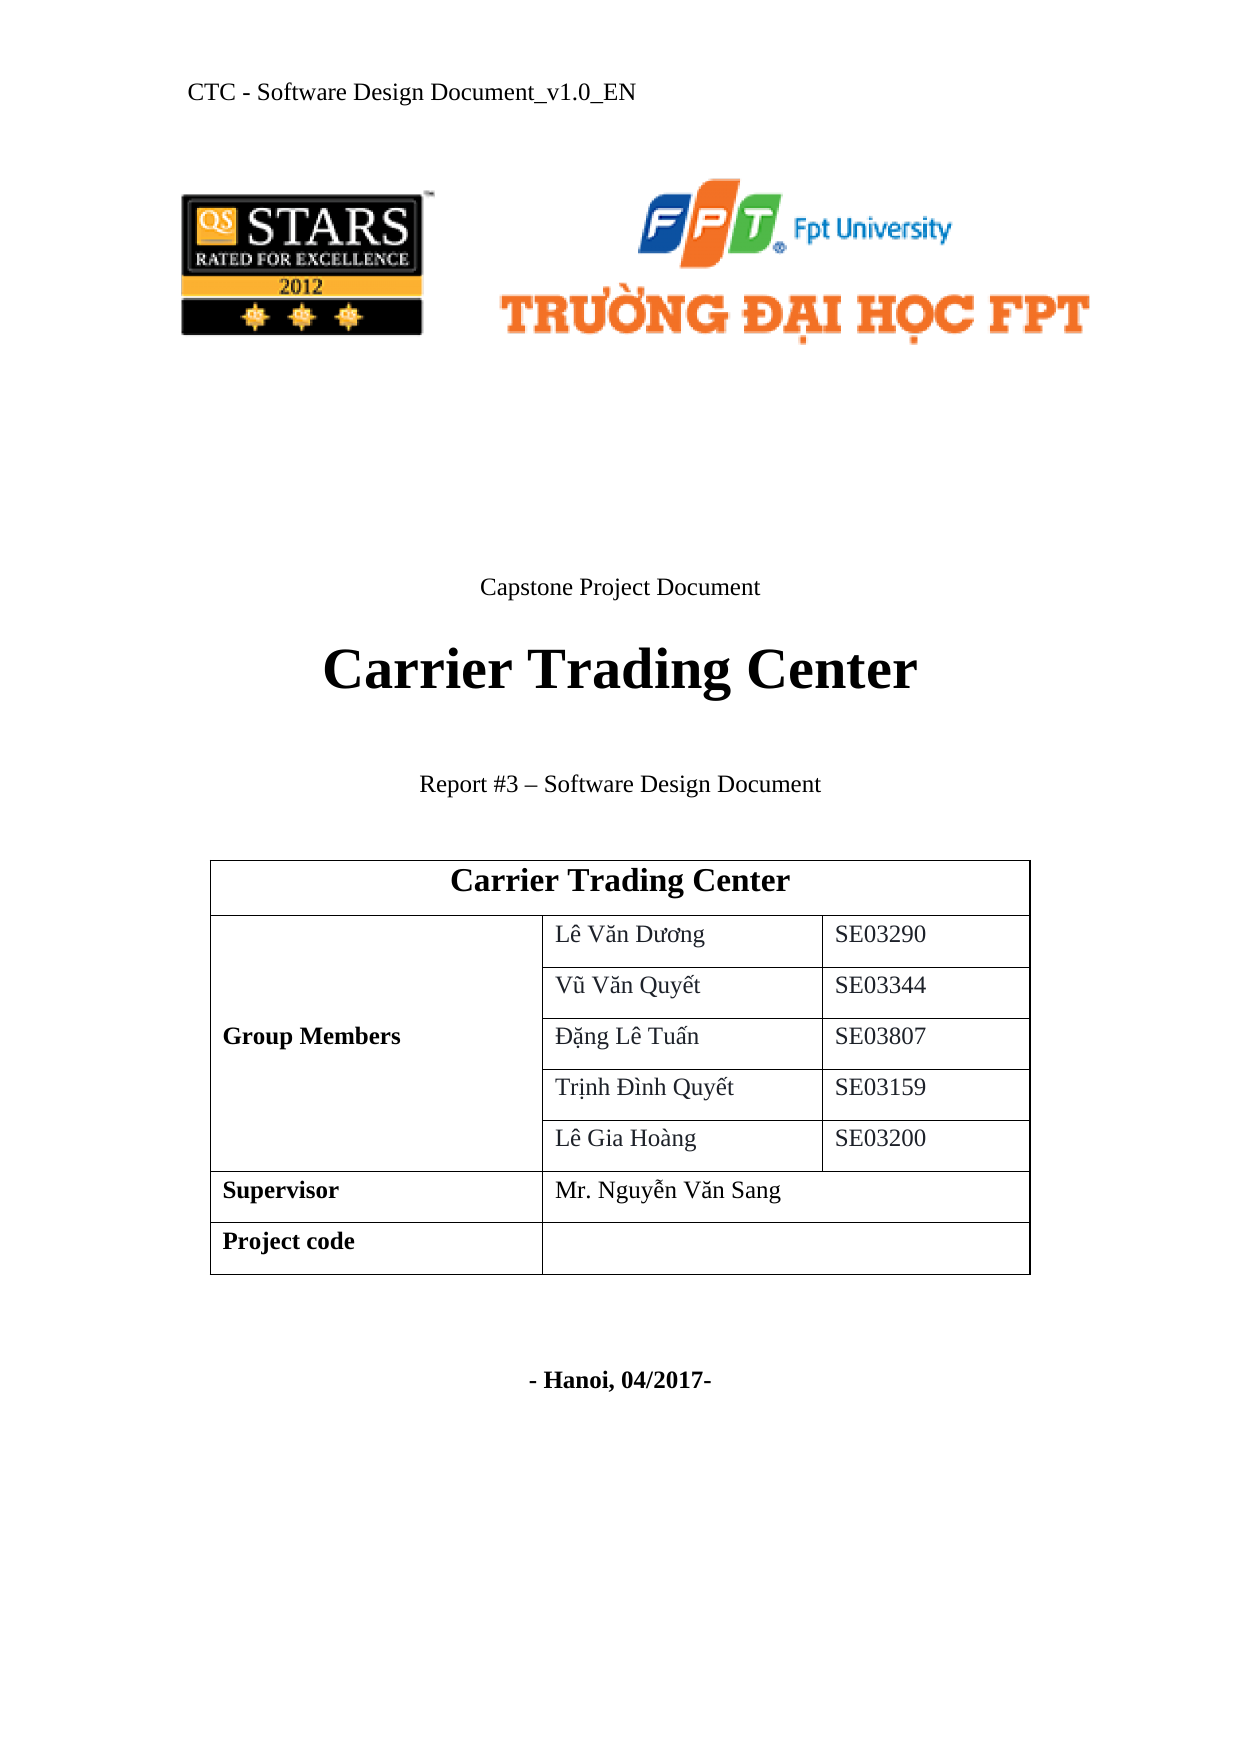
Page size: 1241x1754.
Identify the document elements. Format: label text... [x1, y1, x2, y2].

text - Hanoi, 04/2017- [187, 1366, 1053, 1394]
table_cell SE03807 [823, 1019, 1029, 1069]
table_cell Vũ Văn Quyết [543, 968, 822, 1018]
table_cell Đặng Lê Tuấn [543, 1019, 822, 1069]
table_cell Capstone Project Document [87, 510, 1153, 633]
table_cell Trịnh Đình Quyết [543, 1070, 822, 1120]
table_cell Lê Văn Dương [543, 916, 822, 967]
text Carrier Trading Center [187, 633, 1053, 701]
table_cell Group Members [211, 916, 542, 1171]
table_cell SE03344 [823, 968, 1029, 1018]
table_cell Lê Gia Hoàng [543, 1121, 822, 1171]
text Report #3 – Software Design Document [187, 769, 1053, 797]
table_cell SE03159 [823, 1070, 1029, 1120]
table_cell SE03290 [823, 916, 1029, 967]
table_cell [543, 1223, 1029, 1273]
table_cell Project code [211, 1223, 542, 1273]
table_cell SE03200 [823, 1121, 1029, 1171]
table_header Carrier Trading Center [211, 861, 1029, 915]
table_cell Mr. Nguyễn Văn Sang [543, 1172, 1029, 1222]
table_cell Supervisor [211, 1172, 542, 1222]
table_header [87, 154, 1153, 510]
